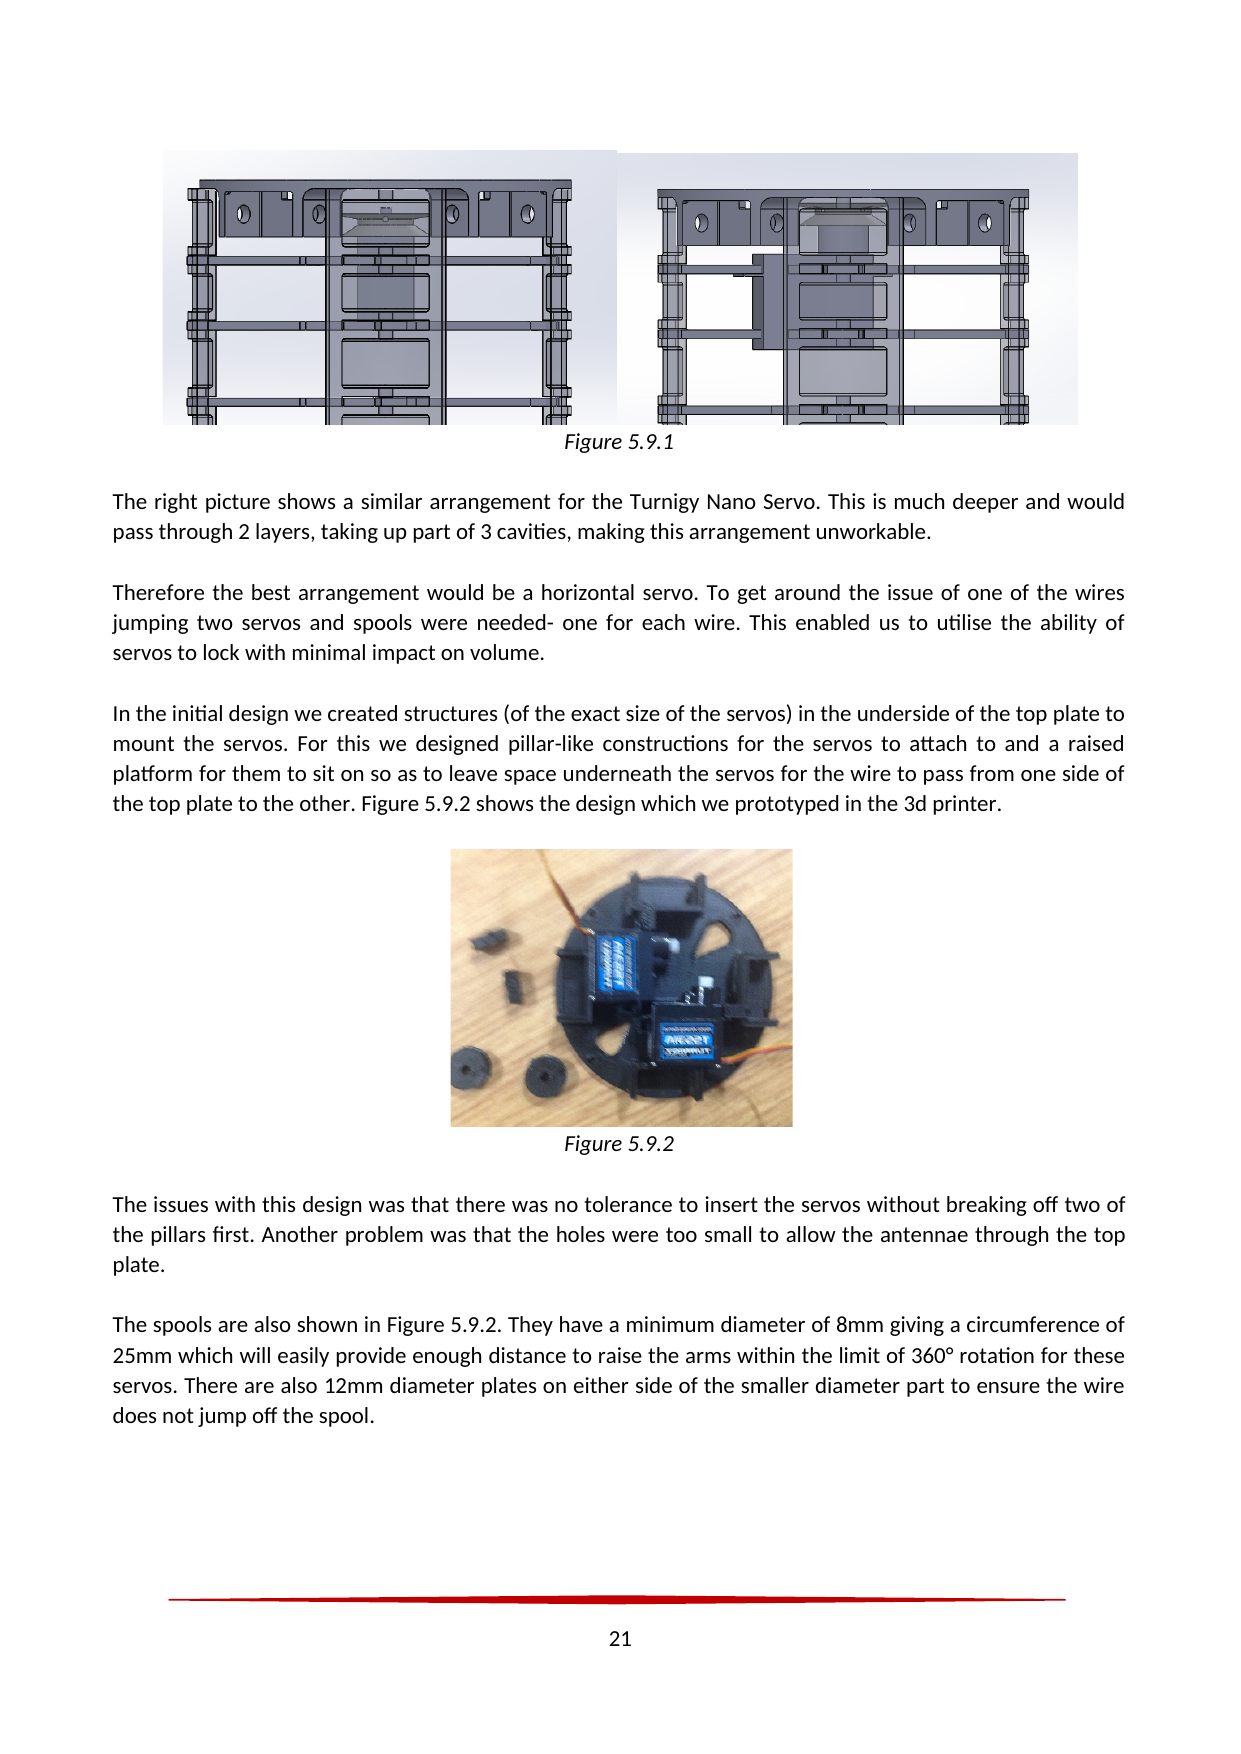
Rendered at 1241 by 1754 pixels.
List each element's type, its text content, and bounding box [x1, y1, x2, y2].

picture [450, 849, 793, 1127]
picture [162, 150, 1078, 425]
text In the initial design we created structures (of the exact size of the servos) in the underside of the top plate to mount the servos. For this we designed pillar-like constructions for the servos to attach to and a raised platform for them to sit on so as to leave space underneath the servos for the wire to pass from one side of the top plate to the other. Figure 5.9.2 shows the design which we prototyped in the 3d printer. [112, 699, 1128, 817]
text Figure 5.9.1 [112, 427, 1128, 455]
text Therefore the best arrangement would be a horizontal servo. To get around the issue of one of the wires jumping two servos and spools were needed- one for each wire. This enabled us to utilise the ability of servos to lock with minimal impact on volume. [112, 578, 1128, 666]
text The spools are also shown in Figure 5.9.2. They have a minimum diameter of 8mm giving a circumference of 25mm which will easily provide enough distance to raise the arms within the limit of 360° rotation for these servos. There are also 12mm diameter plates on either side of the smaller diameter part to ensure the wire does not jump off the spool. [112, 1311, 1128, 1429]
text The right picture shows a similar arrangement for the Turnigy Nano Servo. This is much deeper and would pass through 2 layers, taking up part of 3 cavities, making this arrangement unworkable. [112, 487, 1128, 545]
text Figure 5.9.2 [112, 1129, 1128, 1157]
text The issues with this design was that there was no tolerance to insert the servos without breaking off two of the pillars first. Another problem was that the holes were too small to allow the antennae through the top plate. [112, 1190, 1128, 1278]
